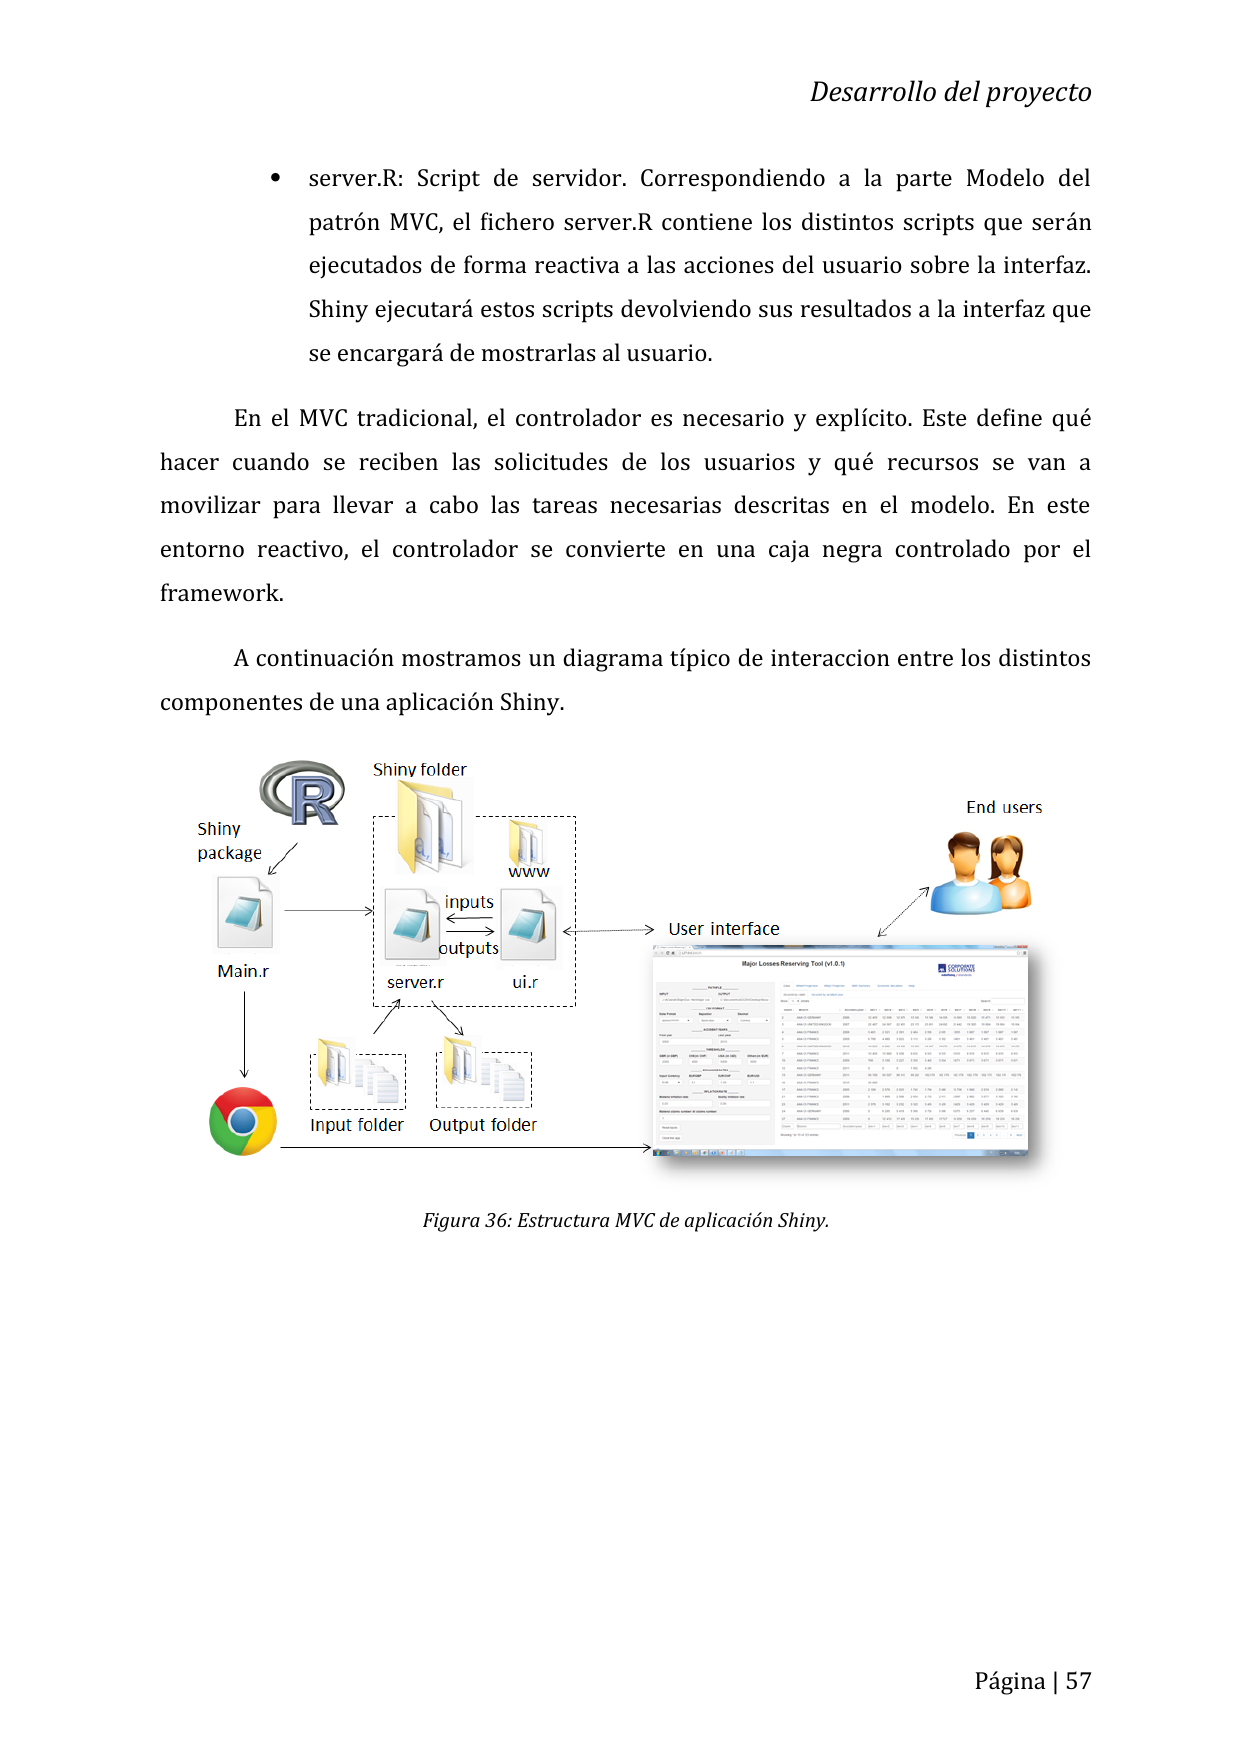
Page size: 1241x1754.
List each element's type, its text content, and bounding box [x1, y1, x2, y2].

list server.R: Script de servidor. Correspondiendo a la parte Modelo del patrón MVC, el fichero server.R contiene los distintos scripts que serán ejecutados de forma reactiva a las acciones del usuario sobre la interfaz. Shiny ejecutará estos scripts devolviendo sus resultados a la interfaz que se encargará de mostrarlas al usuario. [271, 162, 1092, 367]
text A continuación mostramos un diagrama típico de interaccion entre los distintos componentes de una aplicación Shiny. [159, 643, 1092, 716]
text En el MVC tradicional, el controlador es necesario y explícito. Este define qué hacer cuando se reciben las solicitudes de los usuarios y qué recursos se van a movilizar para llevar a cabo las tareas necesarias descritas en el modelo. En este entorno reactivo, el controlador se convierte en una caja negra controlado por el framework. [159, 402, 1092, 607]
picture [186, 751, 1065, 1194]
